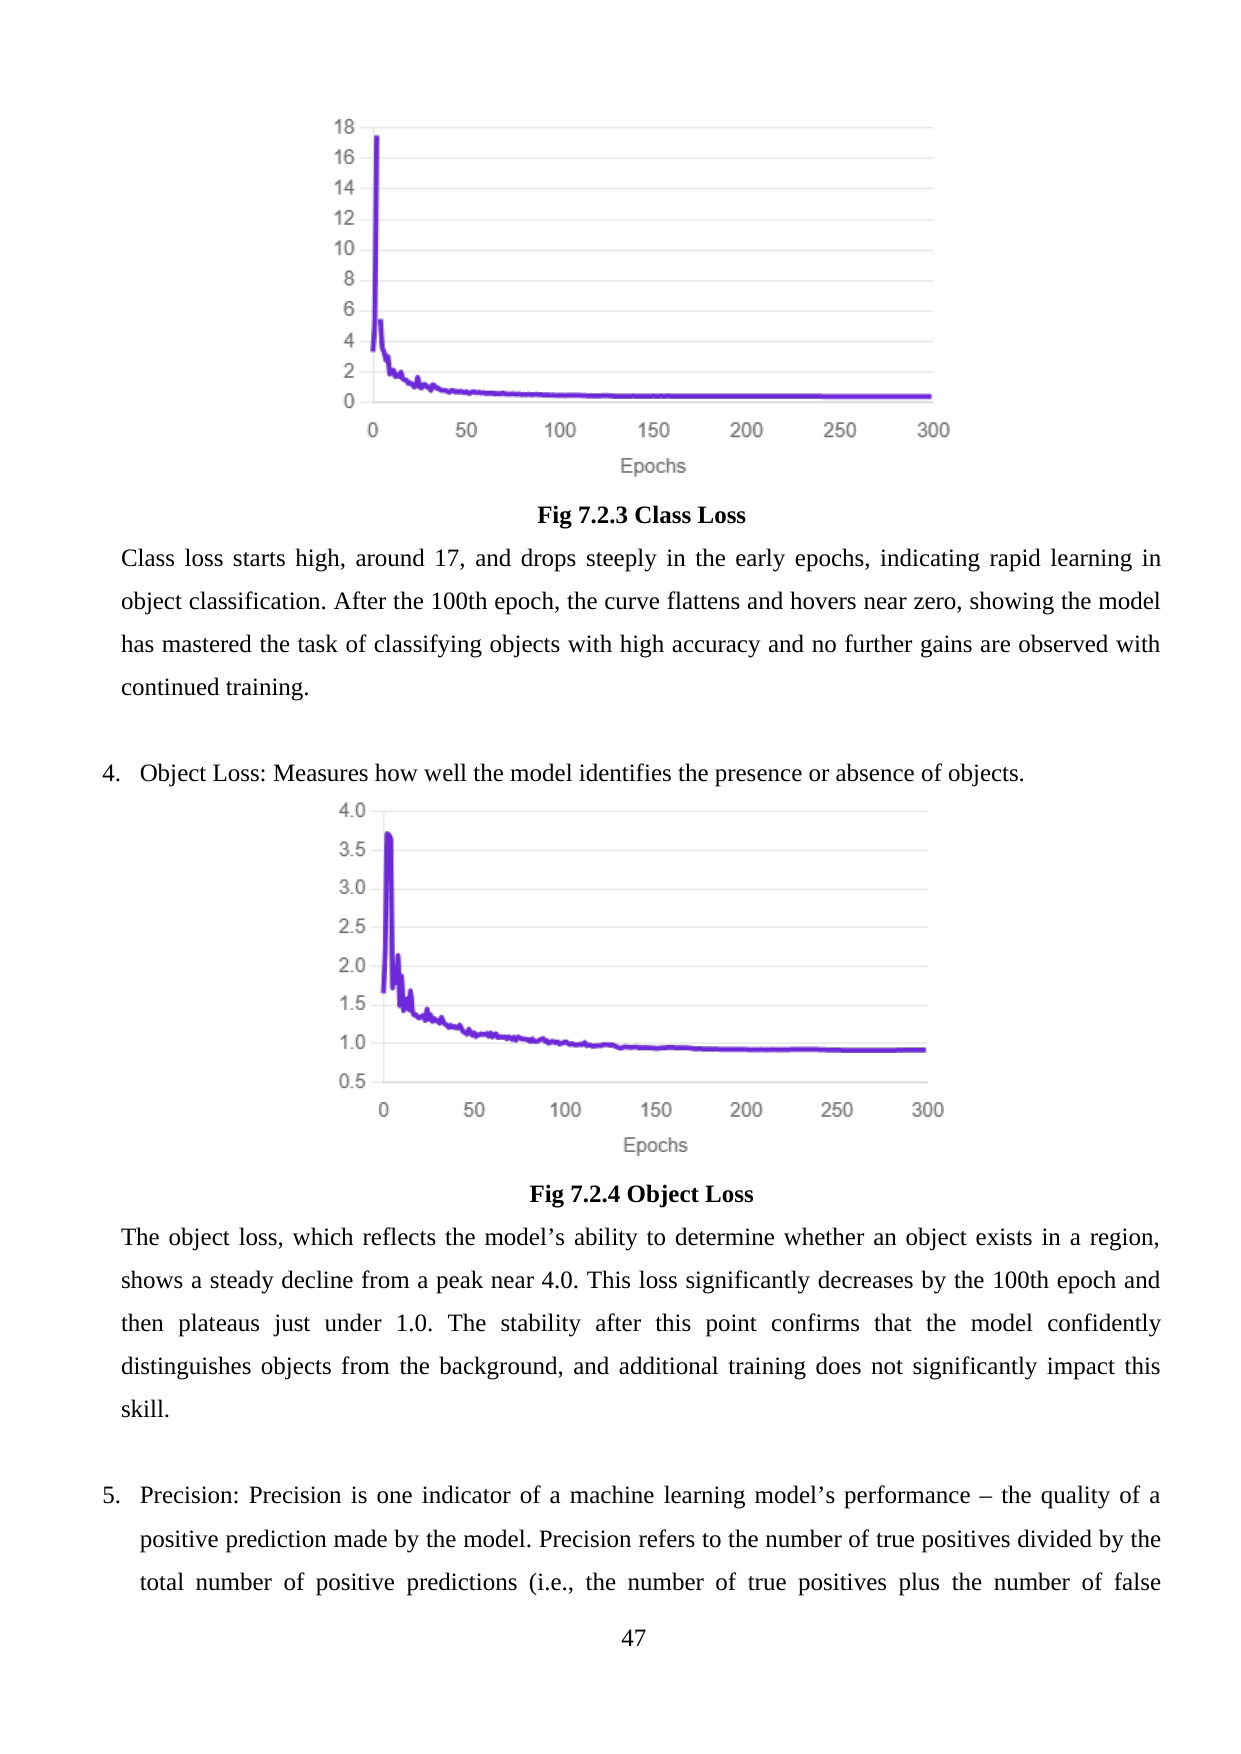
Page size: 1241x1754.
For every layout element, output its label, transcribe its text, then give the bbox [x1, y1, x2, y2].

picture [328, 118, 954, 486]
text Fig 7.2.4 Object Loss [121, 1179, 1162, 1207]
text Fig 7.2.3 Class Loss [121, 500, 1162, 528]
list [102, 1481, 1162, 1596]
text Class loss starts high, around 17, and drops steeply in the early epochs, indicating rapid learning in object classification. After the 100th epoch, the curve flattens and hovers near zero, showing the model has mastered the task of classifying objects with high accuracy and no further gains are observed with continued training. [121, 543, 1162, 701]
text The object loss, which reflects the model’s ability to determine whether an object exists in a region, shows a steady decline from a peak near 4.0. This loss significantly decreases by the 100th epoch and then plateaus just under 1.0. The stability after this point confirms that the model confidently distinguishes objects from the background, and additional training does not significantly impact this skill. [121, 1222, 1162, 1423]
picture [334, 801, 949, 1165]
list Object Loss: Measures how well the model identifies the presence or absence of objects. [102, 758, 1162, 787]
